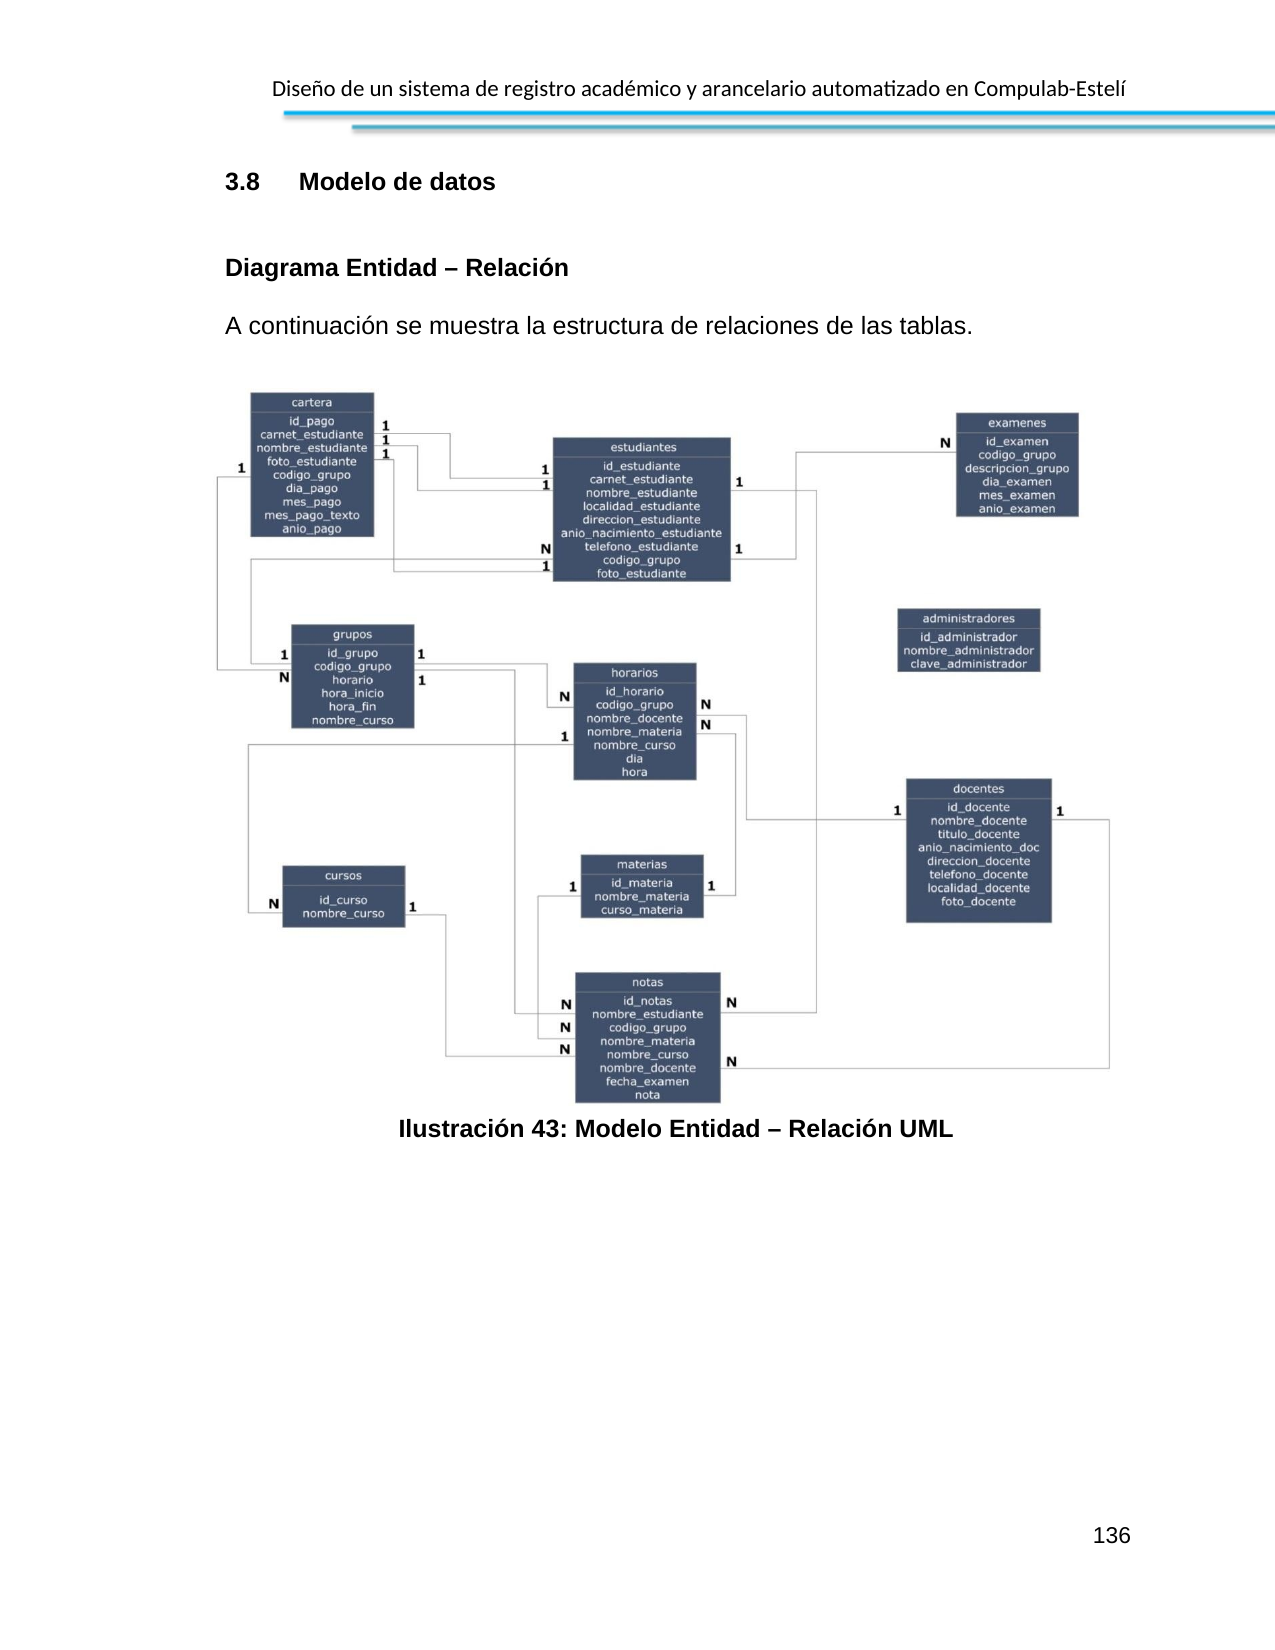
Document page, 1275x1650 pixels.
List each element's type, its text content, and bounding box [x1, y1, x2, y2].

subtitle Modelo de datos [225, 167, 1152, 196]
picture [212, 388, 1112, 1106]
text Diagrama Entidad – Relación [225, 253, 1152, 282]
text A continuación se muestra la estructura de relaciones de las tablas. [225, 311, 1152, 339]
subtitle Ilustración 43: Modelo Entidad – Relación UML [396, 1106, 956, 1142]
picture [275, 106, 1275, 141]
